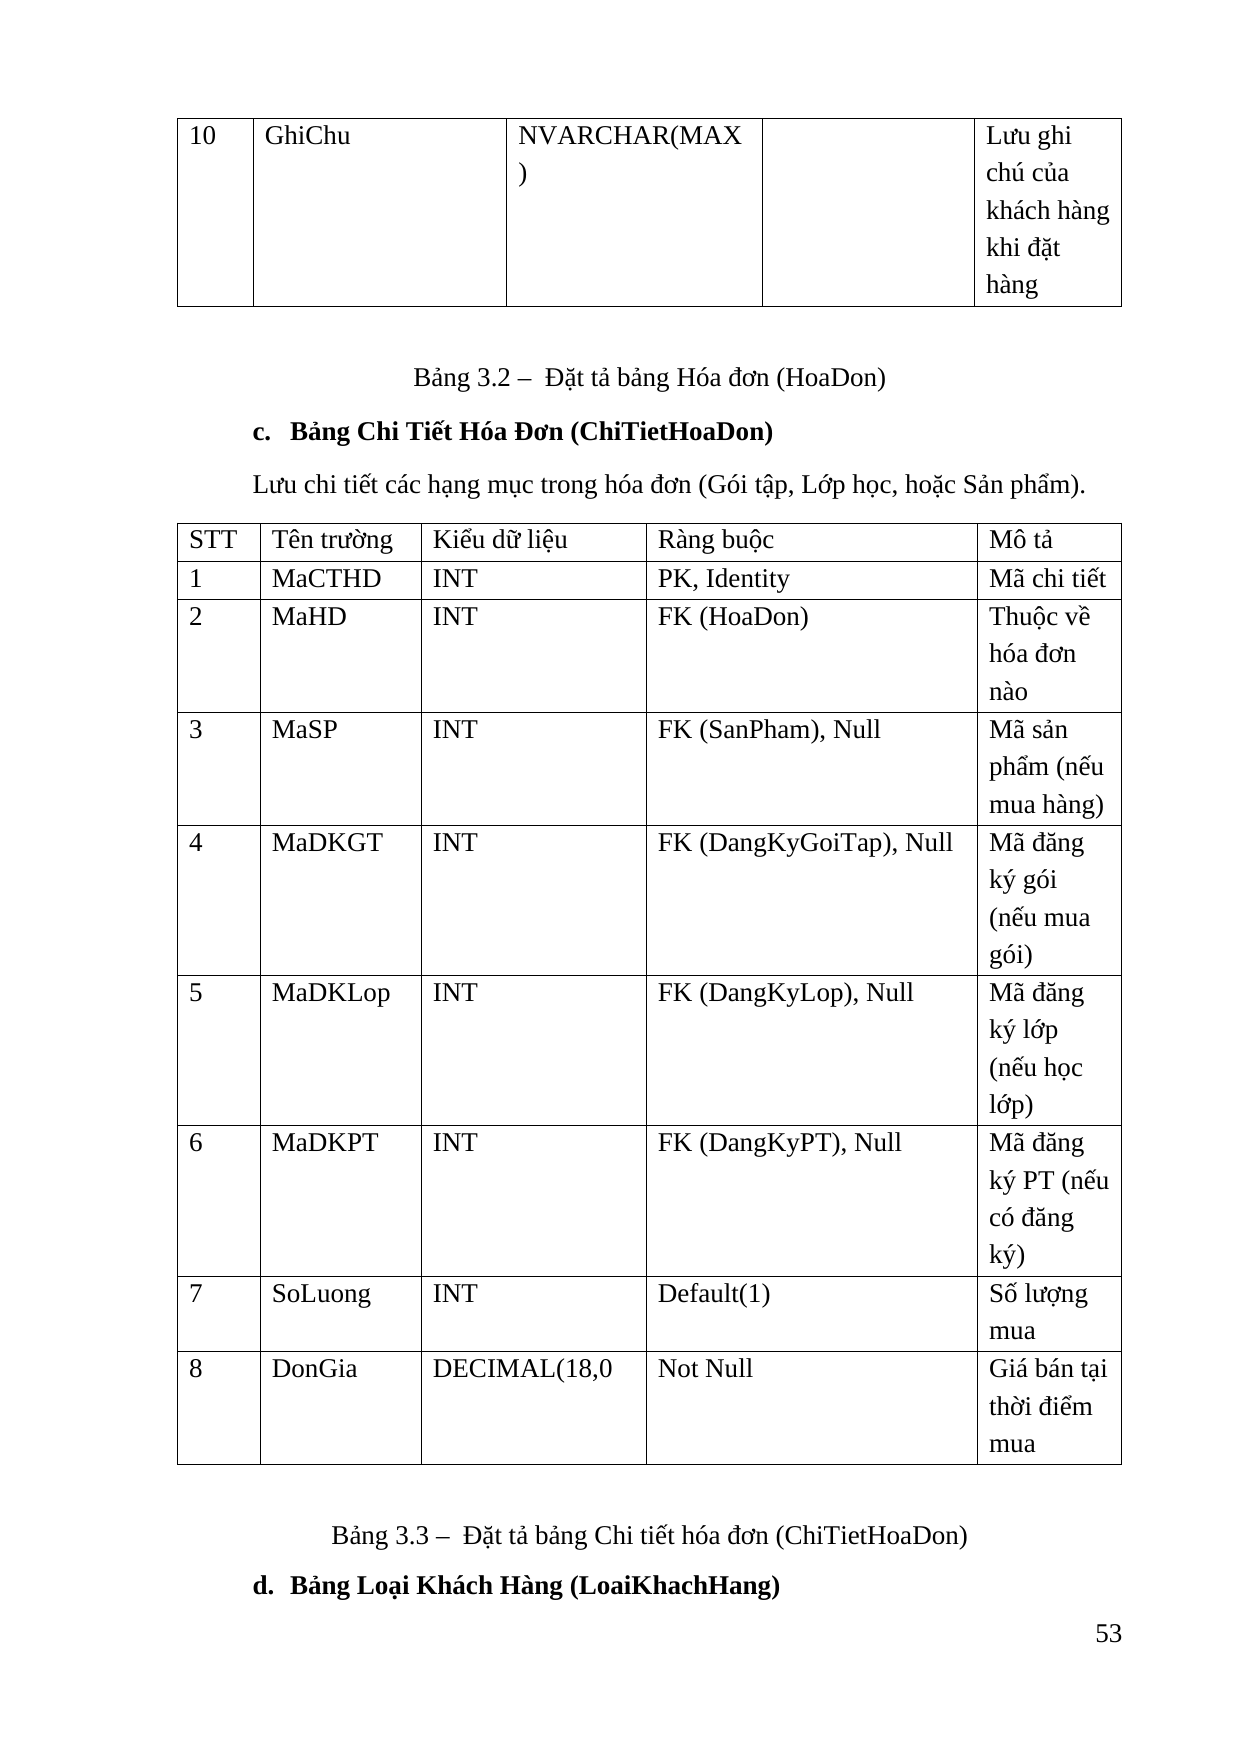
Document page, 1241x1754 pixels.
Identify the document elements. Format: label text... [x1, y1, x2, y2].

table_cell Mã đăng ký gói (nếu mua gói) [978, 826, 1121, 975]
table_cell 7 [178, 1277, 260, 1351]
table_cell 5 [178, 976, 260, 1125]
table_cell 10 [178, 119, 253, 306]
list Bảng Loại Khách Hàng (LoaiKhachHang) [252, 1569, 1122, 1601]
table_cell SoLuong [261, 1277, 421, 1351]
table_cell Mã đăng ký PT (nếu có đăng ký) [978, 1126, 1121, 1276]
table_cell 3 [178, 713, 260, 825]
table_cell Default(1) [647, 1277, 977, 1351]
table_cell Mã đăng ký lớp (nếu học lớp) [978, 976, 1121, 1125]
table_cell Số lượng mua [978, 1277, 1121, 1351]
table_cell FK (DangKyGoiTap), Null [647, 826, 977, 975]
table_cell [763, 119, 974, 306]
table_cell NVARCHAR(MAX) [507, 119, 762, 306]
table_cell 1 [178, 562, 260, 599]
table_cell INT [422, 976, 646, 1125]
table_cell FK (HoaDon) [647, 600, 977, 712]
table_cell INT [422, 713, 646, 825]
table_cell INT [422, 600, 646, 712]
text Bảng 3.2 – Đặt tả bảng Hóa đơn (HoaDon) [177, 361, 1122, 392]
list Lưu chi tiết các hạng mục trong hóa đơn (Gói tập, Lớp học, hoặc Sản phẩm). [252, 468, 1122, 500]
table_cell DonGia [261, 1352, 421, 1464]
table_cell INT [422, 562, 646, 599]
table_cell Thuộc về hóa đơn nào [978, 600, 1121, 712]
table_cell GhiChu [254, 119, 506, 306]
table_cell MaDKPT [261, 1126, 421, 1276]
table_cell INT [422, 1277, 646, 1351]
table_cell Mã sản phẩm (nếu mua hàng) [978, 713, 1121, 825]
table_cell Giá bán tại thời điểm mua [978, 1352, 1121, 1464]
table_cell INT [422, 1126, 646, 1276]
text Bảng 3.3 – Đặt tả bảng Chi tiết hóa đơn (ChiTietHoaDon) [177, 1519, 1122, 1550]
table_cell DECIMAL(18,0 [422, 1352, 646, 1464]
table_cell 4 [178, 826, 260, 975]
table_cell FK (SanPham), Null [647, 713, 977, 825]
table_cell Not Null [647, 1352, 977, 1464]
table_cell PK, Identity [647, 562, 977, 599]
table_cell Lưu ghi chú của khách hàng khi đặt hàng [975, 119, 1121, 306]
table_header Mô tả [978, 524, 1121, 561]
table_header STT [178, 524, 260, 561]
table_cell 2 [178, 600, 260, 712]
table_cell FK (DangKyPT), Null [647, 1126, 977, 1276]
table_header Kiểu dữ liệu [422, 524, 646, 561]
table_cell FK (DangKyLop), Null [647, 976, 977, 1125]
list Bảng Chi Tiết Hóa Đơn (ChiTietHoaDon) [252, 414, 1122, 446]
table_cell 8 [178, 1352, 260, 1464]
table_cell MaCTHD [261, 562, 421, 599]
table_cell MaDKGT [261, 826, 421, 975]
table_header Ràng buộc [647, 524, 977, 561]
table_cell MaSP [261, 713, 421, 825]
table_cell INT [422, 826, 646, 975]
table_cell MaHD [261, 600, 421, 712]
table_cell 6 [178, 1126, 260, 1276]
table_header Tên trường [261, 524, 421, 561]
table_cell MaDKLop [261, 976, 421, 1125]
table_cell Mã chi tiết [978, 562, 1121, 599]
